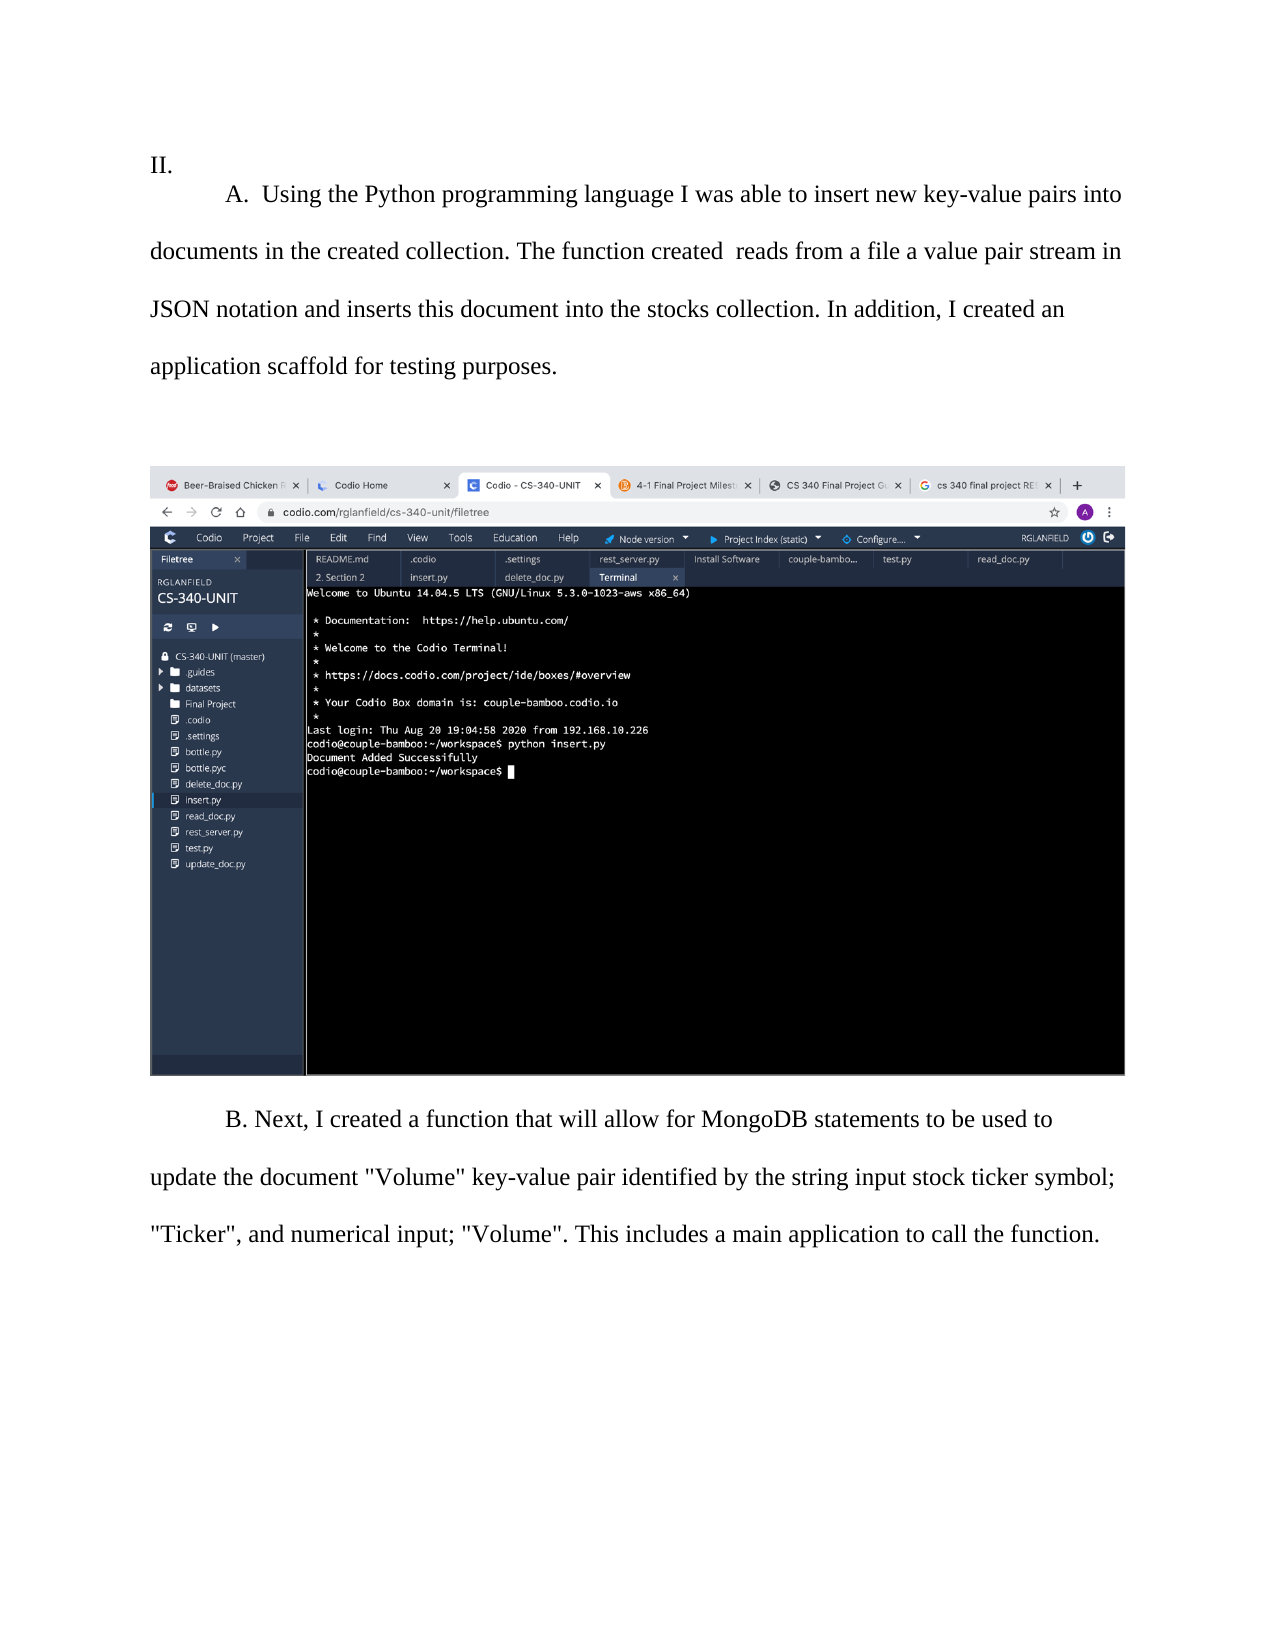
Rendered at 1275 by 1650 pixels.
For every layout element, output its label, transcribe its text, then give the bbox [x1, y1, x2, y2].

text A. Using the Python programming language I was able to insert new key-value pairs into documents in the created collection. The function created reads from a file a value pair stream in JSON notation and inserts this document into the stocks collection. In addition, I created an application scaffold for testing purposes. [150, 179, 1125, 380]
text II. [150, 150, 1125, 179]
text B. Next, I created a function that will allow for MongoDB statements to be used to update the document "Volume" key-value pair identified by the string input stock ticker symbol; "Ticker", and numerical input; "Volume". This includes a main application to call the function. [150, 1104, 1125, 1248]
picture [150, 466, 1125, 1076]
